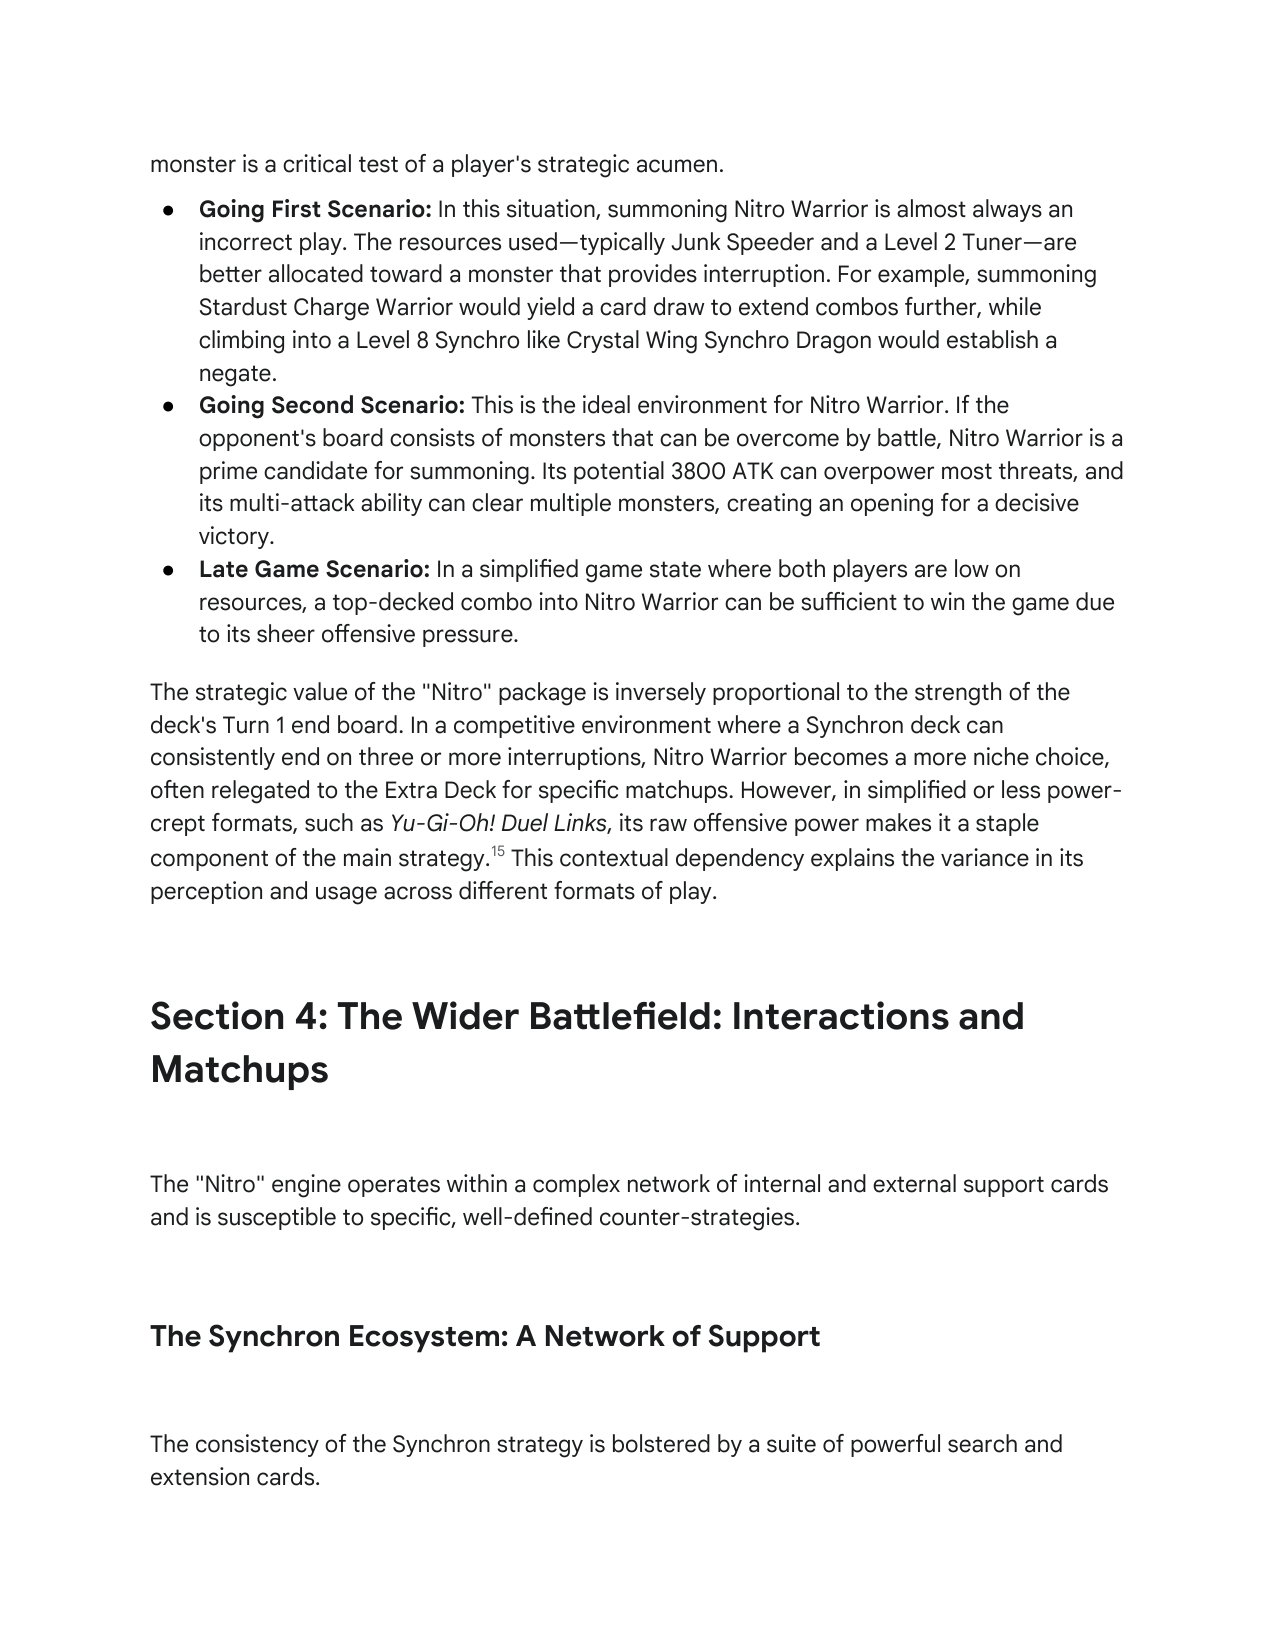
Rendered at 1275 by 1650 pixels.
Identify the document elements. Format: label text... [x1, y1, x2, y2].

text The "Nitro" engine operates within a complex network of internal and external support cards and is susceptible to specific, well-defined counter-strategies. [150, 1170, 1125, 1232]
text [150, 150, 1125, 179]
list Late Game Scenario: In a simplified game state where both players are low on resources, a top-decked combo into Nitro Warrior can be sufficient to win the game due to its sheer offensive pressure. [161, 555, 1125, 649]
text The consistency of the Synchron strategy is bolstered by a suite of powerful search and extension cards. [150, 1430, 1125, 1492]
text The strategic value of the "Nitro" package is inversely proportional to the strength of the deck's Turn 1 end board. In a competitive environment where a Synchron deck can consistently end on three or more interruptions, Nitro Warrior becomes a more niche choice, often relegated to the Extra Deck for specific matchups. However, in simplified or less power-crept formats, such as Yu-Gi-Oh! Duel Links, its raw offensive power makes it a staple component of the main strategy.15 This contextual dependency explains the variance in its perception and usage across different formats of play. [150, 678, 1125, 906]
subtitle Section 4: The Wider Battlefield: Interactions and Matchups [150, 993, 1125, 1093]
subtitle The Synchron Ecosystem: A Network of Support [150, 1318, 1125, 1355]
list Going Second Scenario: This is the ideal environment for Nitro Warrior. If the opponent's board consists of monsters that can be overcome by battle, Nitro Warrior is a prime candidate for summoning. Its potential 3800 ATK can overpower most threats, and its multi-attack ability can clear multiple monsters, creating an opening for a decisive victory. [161, 391, 1125, 551]
list Going First Scenario: In this situation, summoning Nitro Warrior is almost always an incorrect play. The resources used—typically Junk Speeder and a Level 2 Tuner—are better allocated toward a monster that provides interruption. For example, summoning Stardust Charge Warrior would yield a card draw to extend combos further, while climbing into a Level 8 Synchro like Crystal Wing Synchro Dragon would establish a negate. [161, 195, 1125, 387]
